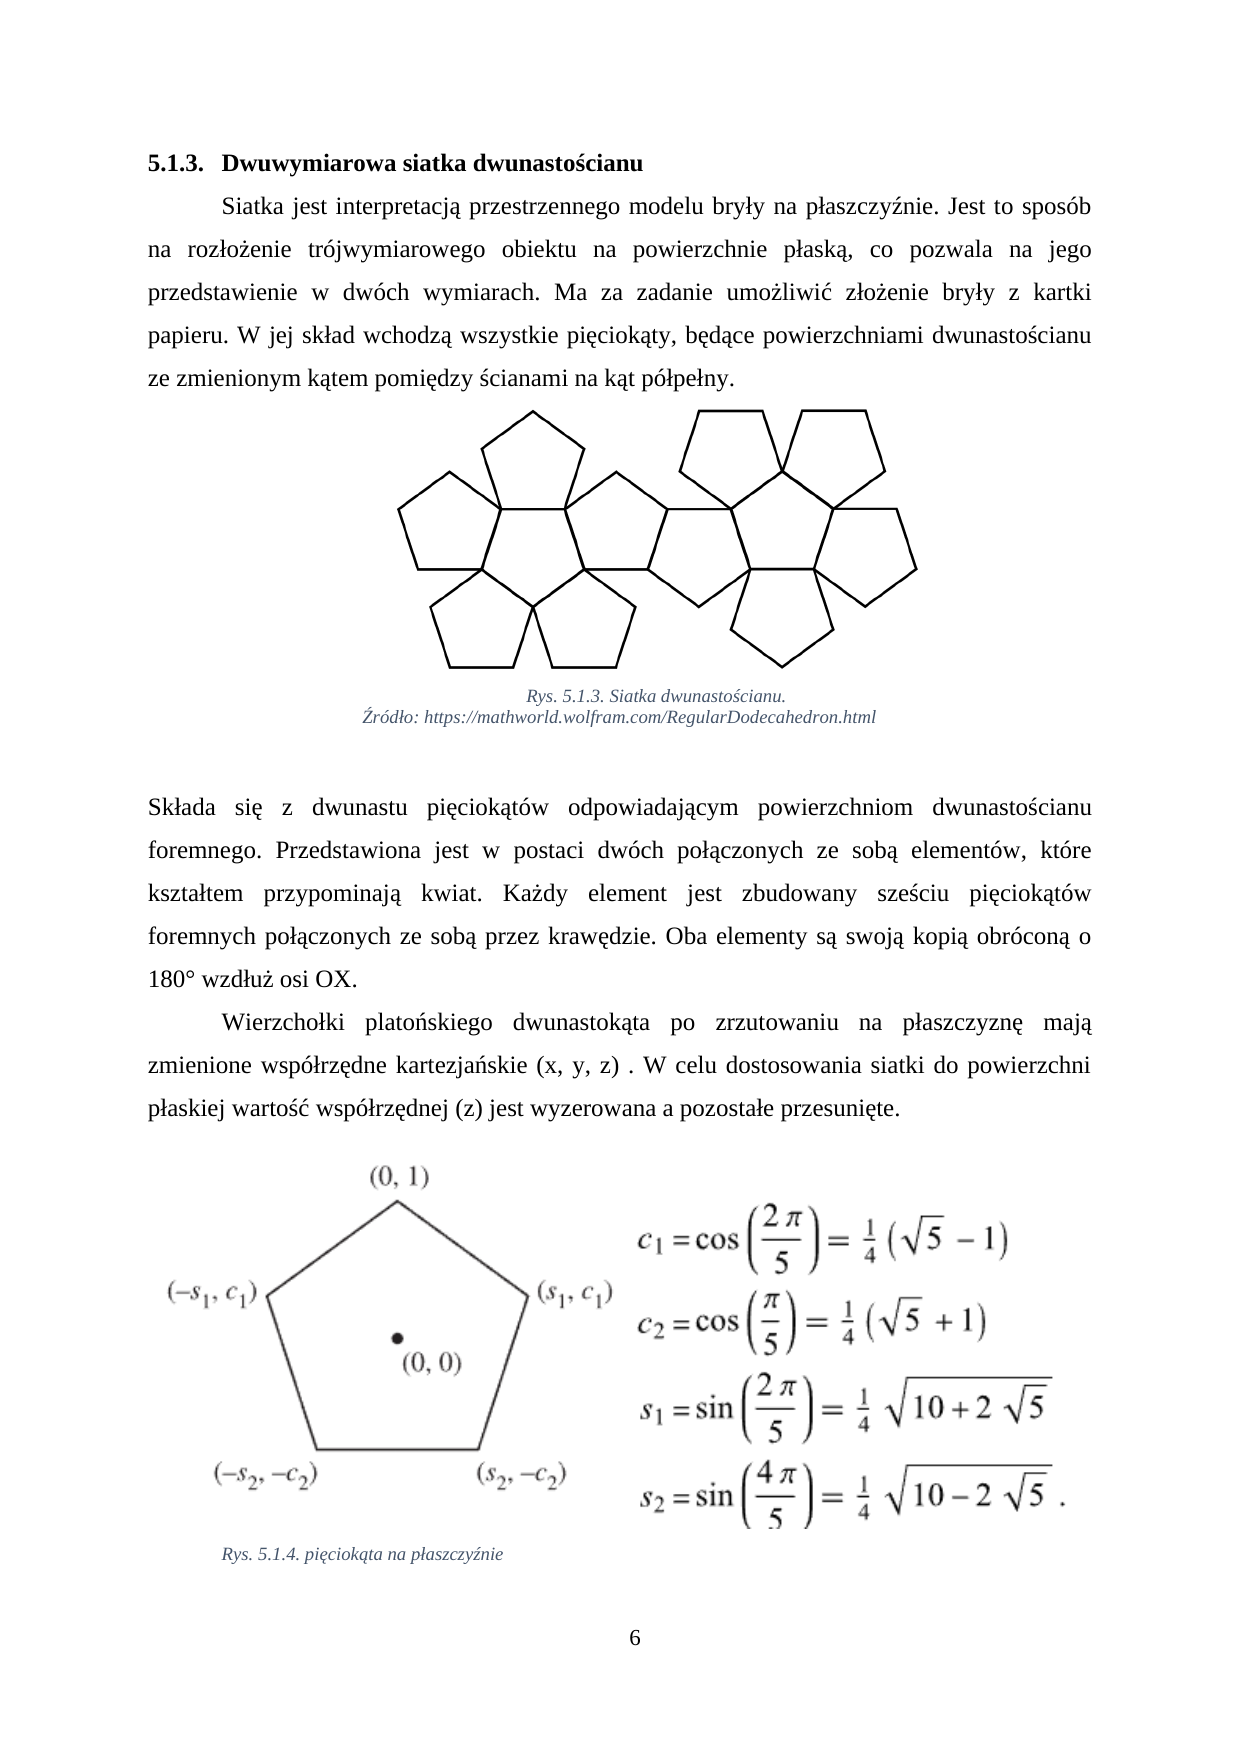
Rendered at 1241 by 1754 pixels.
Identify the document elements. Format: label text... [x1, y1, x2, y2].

text Wierzchołki platońskiego dwunastokąta po zrzutowaniu na płaszczyznę mają zmienione współrzędne kartezjańskie (x, y, z) . W celu dostosowania siatki do powierzchni płaskiej wartość współrzędnej (z) jest wyzerowana a pozostałe przesunięte. [148, 1007, 1093, 1122]
text Rys. 5.1.4. pięciokąta na płaszczyźnie [148, 1543, 1093, 1565]
text Rys. 5.1.3. Siatka dwunastościanu. Źródło: https://mathworld.wolfram.com/RegularDodecahedron.html [148, 684, 1093, 728]
subtitle Dwuwymiarowa siatka dwunastościanu [148, 148, 1093, 176]
text Siatka jest interpretacją przestrzennego modelu bryły na płaszczyźnie. Jest to sposób na rozłożenie trójwymiarowego obiektu na powierzchnie płaską, co pozwala na jego przedstawienie w dwóch wymiarach. Ma za zadanie umożliwić złożenie bryły z kartki papieru. W jej skład wchodzą wszystkie pięciokąty, będące powierzchniami dwunastościanu ze zmienionym kątem pomiędzy ścianami na kąt półpełny. [148, 191, 1093, 392]
text Składa się z dwunastu pięciokątów odpowiadającym powierzchniom dwunastościanu foremnego. Przedstawiona jest w postaci dwóch połączonych ze sobą elementów, które kształtem przypominają kwiat. Każdy element jest zbudowany sześciu pięciokątów foremnych połączonych ze sobą przez krawędzie. Oba elementy są swoją kopią obróconą o 180° wzdłuż osi OX. [148, 792, 1093, 993]
picture [392, 406, 922, 671]
picture [147, 1136, 1073, 1529]
